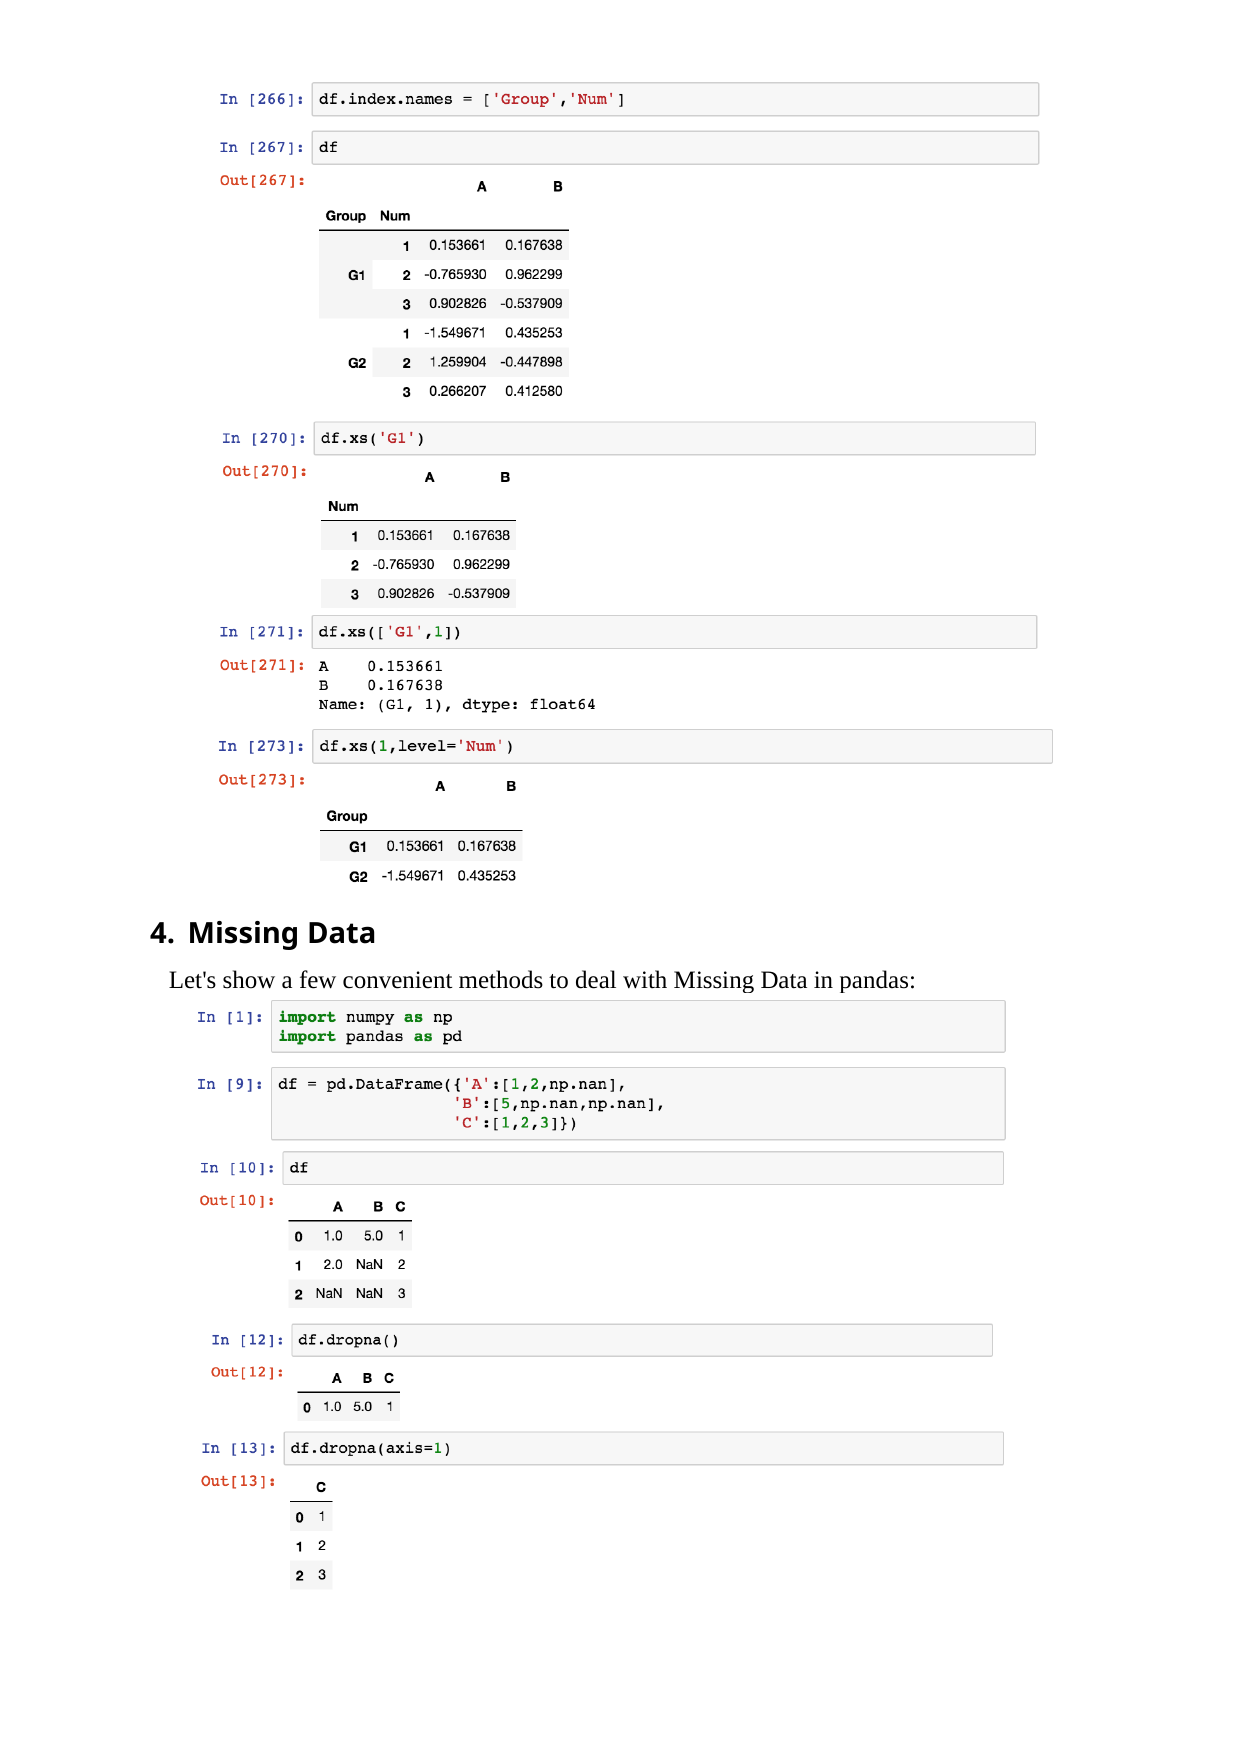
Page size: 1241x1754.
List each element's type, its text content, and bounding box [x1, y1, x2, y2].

subtitle Missing Data [150, 913, 1090, 952]
picture [191, 993, 1012, 1598]
text Let's show a few convenient methods to deal with Missing Data in pandas: [112, 965, 1090, 994]
picture [215, 73, 1058, 901]
